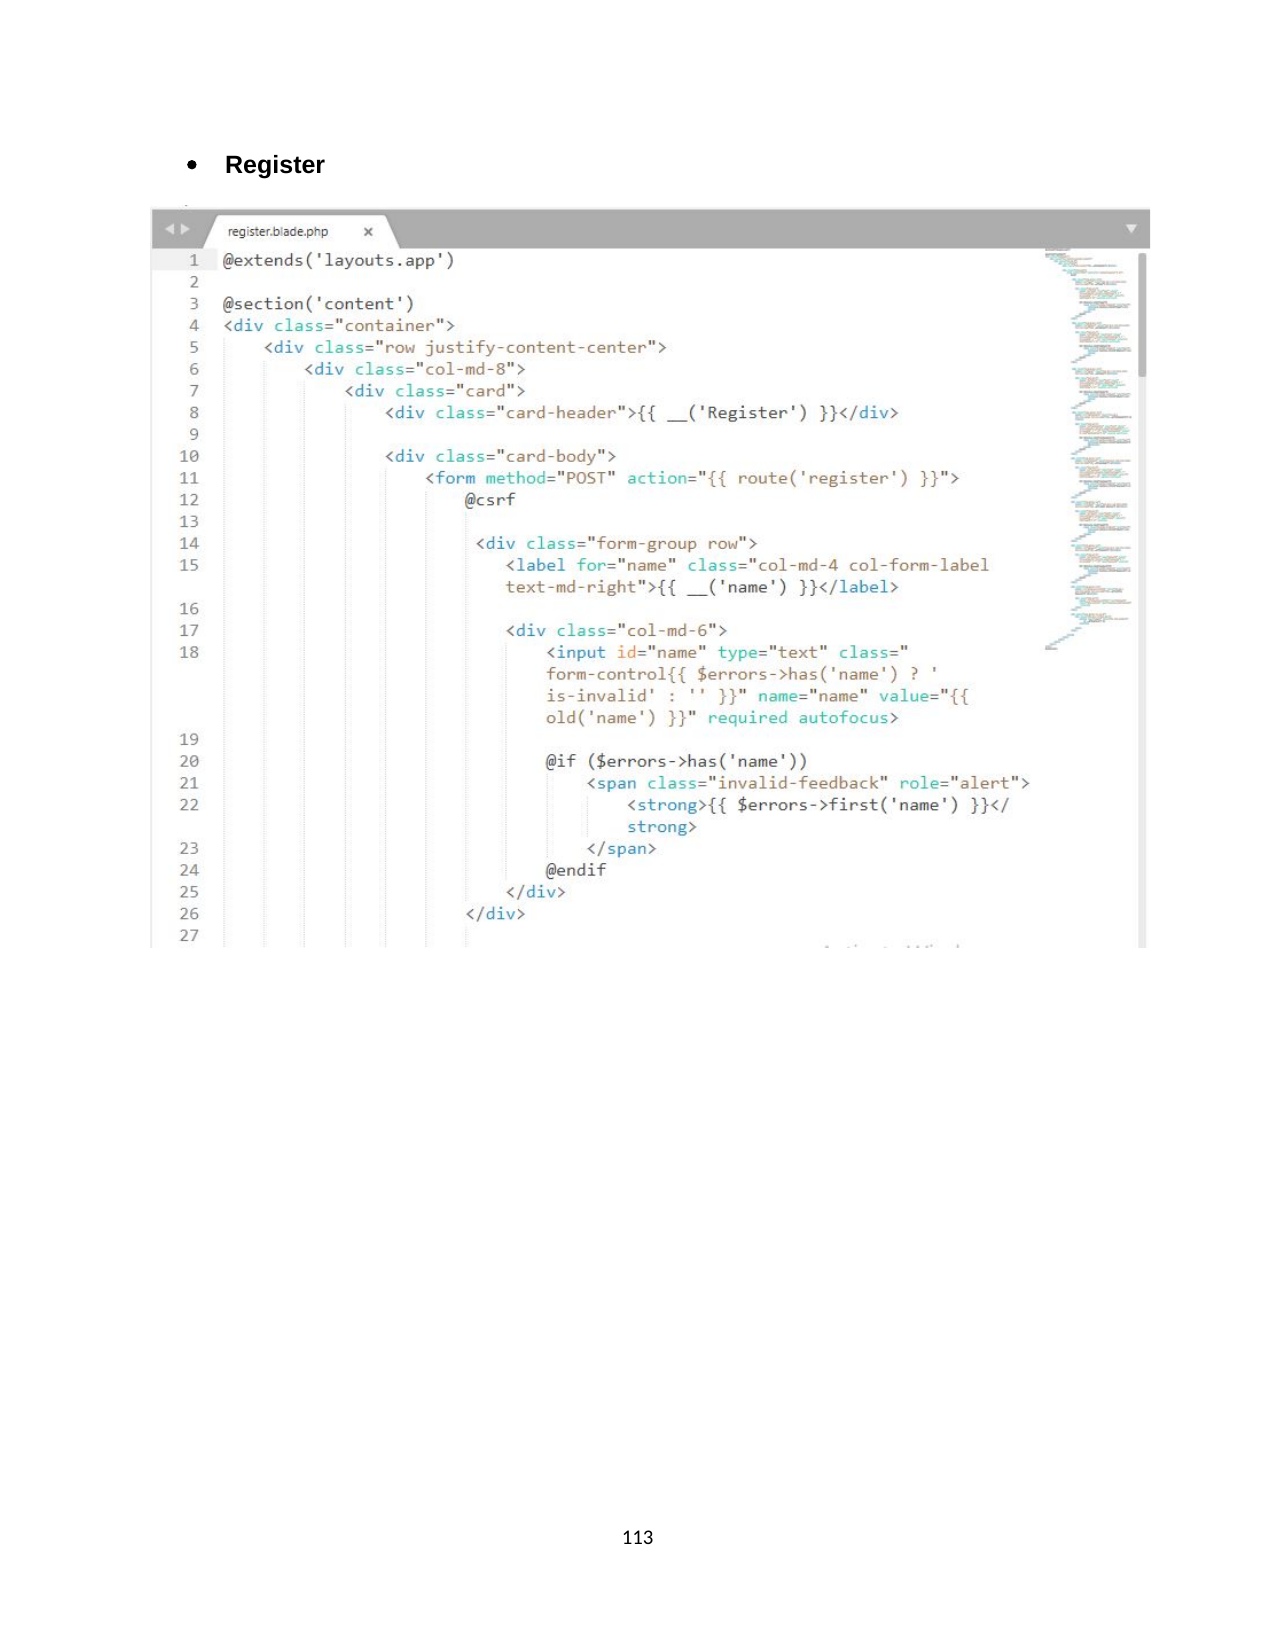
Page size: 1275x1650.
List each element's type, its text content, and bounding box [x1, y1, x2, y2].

picture [150, 205, 1150, 948]
list Register [187, 150, 1125, 179]
